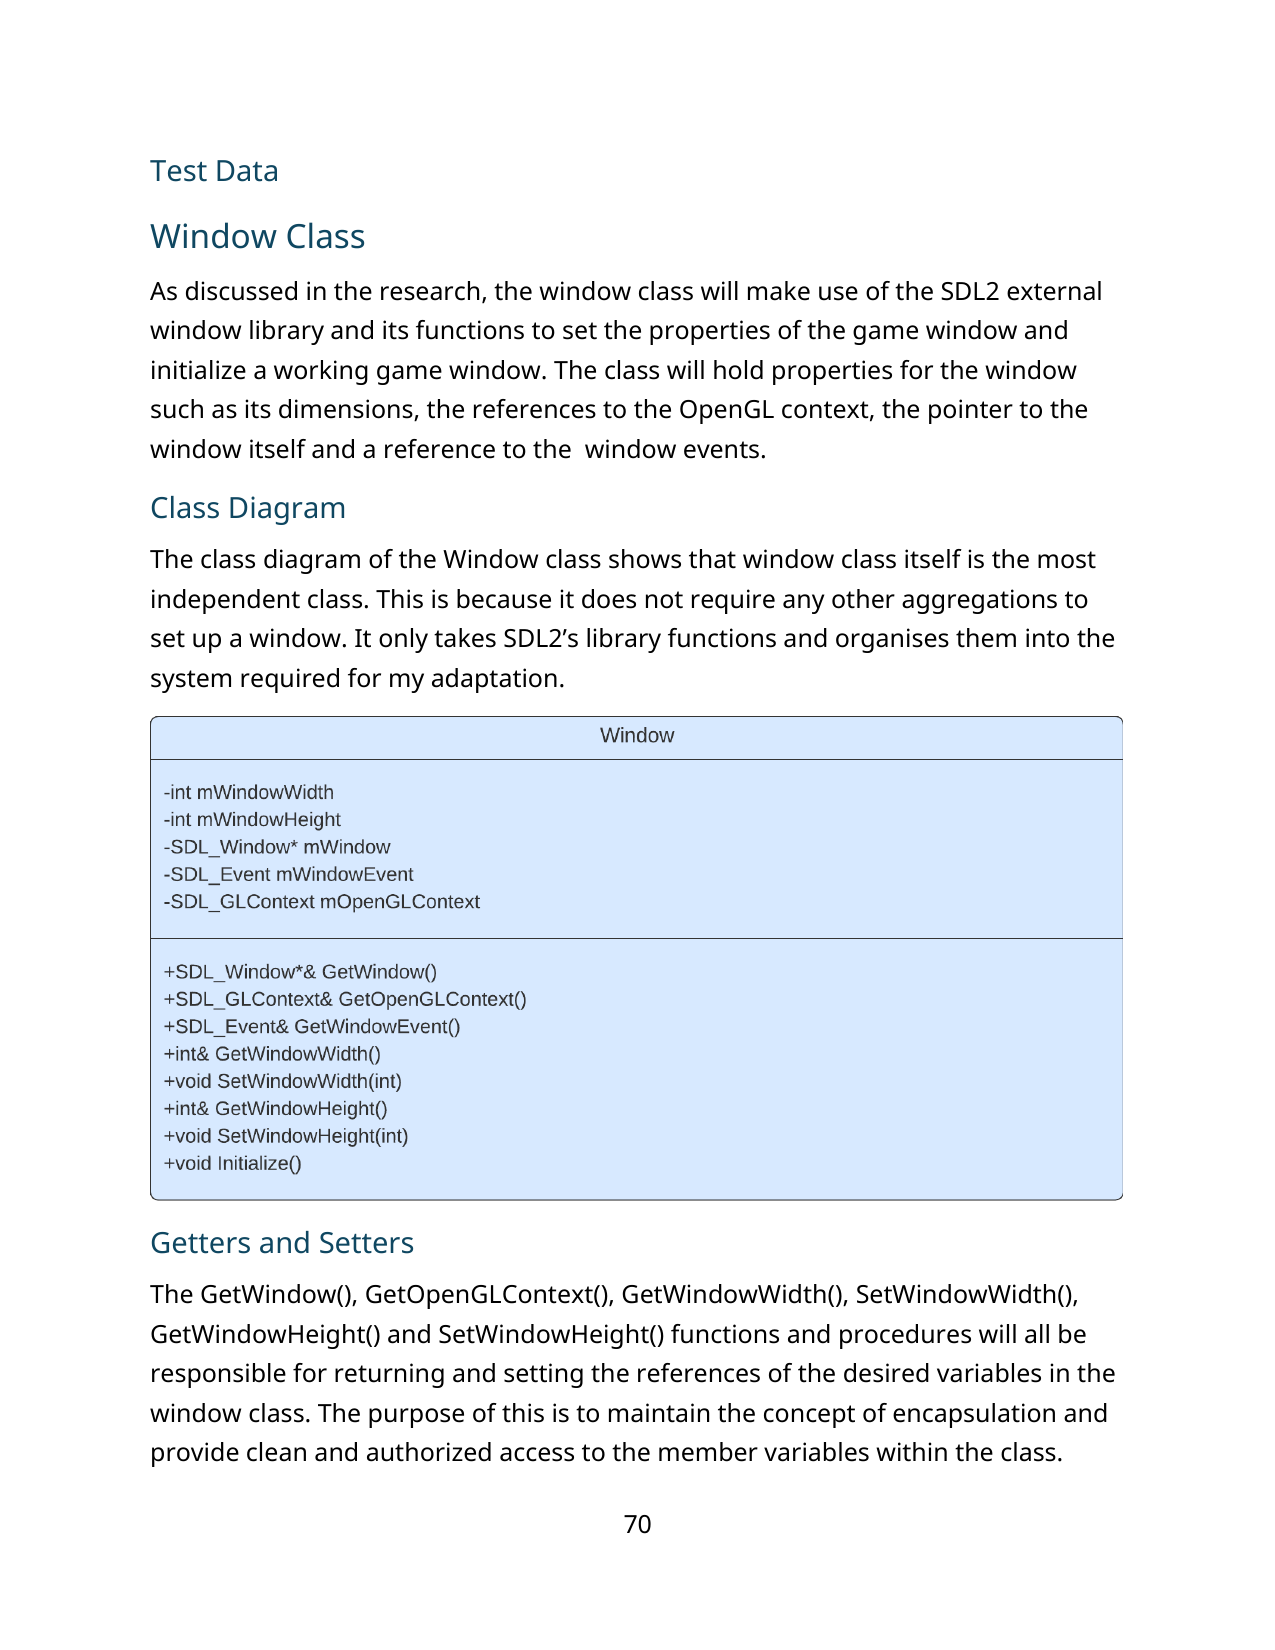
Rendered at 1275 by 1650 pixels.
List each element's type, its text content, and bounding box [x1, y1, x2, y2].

subtitle Test Data [150, 150, 1125, 190]
picture [150, 716, 1123, 1201]
subtitle Getters and Setters [150, 1222, 1125, 1262]
text The class diagram of the Window class shows that window class itself is the most independent class. This is because it does not require any other aggregations to set up a window. It only takes SDL2’s library functions and organises them into the system required for my adaptation. [150, 542, 1125, 694]
text The GetWindow(), GetOpenGLContext(), GetWindowWidth(), SetWindowWidth(), GetWindowHeight() and SetWindowHeight() functions and procedures will all be responsible for returning and setting the references of the desired variables in the window class. The purpose of this is to maintain the concept of encapsulation and provide clean and authorized access to the member variables within the class. [150, 1277, 1125, 1469]
text As discussed in the research, the window class will make use of the SDL2 external window library and its functions to set the properties of the game window and initialize a working game window. The class will hold properties for the window such as its dimensions, the references to the OpenGL context, the pointer to the window itself and a reference to the window events. [150, 273, 1125, 466]
subtitle Window Class [150, 213, 1125, 258]
subtitle Class Diagram [150, 488, 1125, 527]
